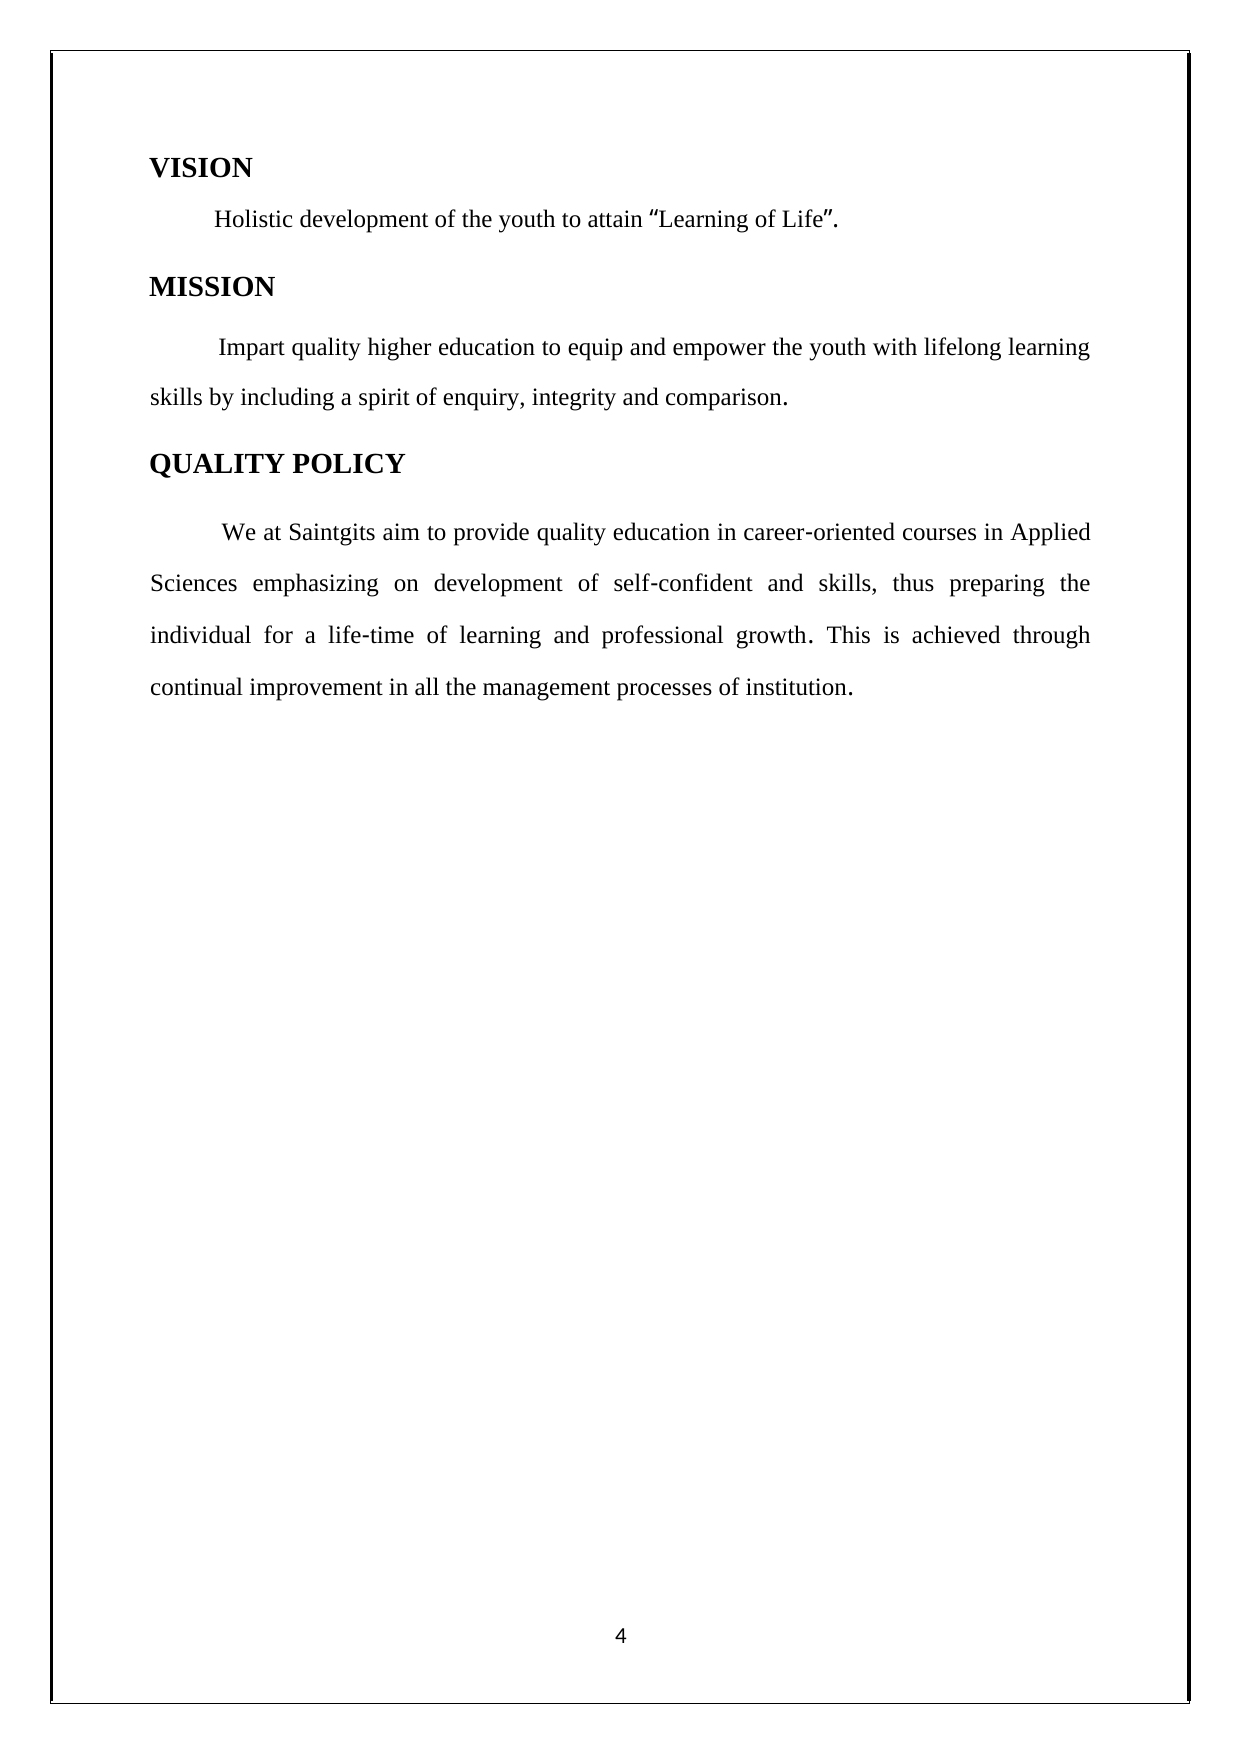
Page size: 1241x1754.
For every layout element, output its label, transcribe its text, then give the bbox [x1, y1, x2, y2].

subtitle MISSION [149, 269, 1085, 302]
text We at Saintgits aim to provide quality education in career-oriented courses in Applied Sciences emphasizing on development of self-confident and skills, thus preparing the individual for a life-time of learning and professional growth. This is achieved through continual improvement in all the management processes of institution. [149, 513, 1091, 703]
text Impart quality higher education to equip and empower the youth with lifelong learning skills by including a spirit of enquiry, integrity and comparison. [149, 332, 1091, 413]
text VISION [149, 150, 1091, 184]
subtitle QUALITY POLICY [149, 447, 1085, 480]
text Holistic development of the youth to attain “Learning of Life”. [149, 200, 1091, 234]
